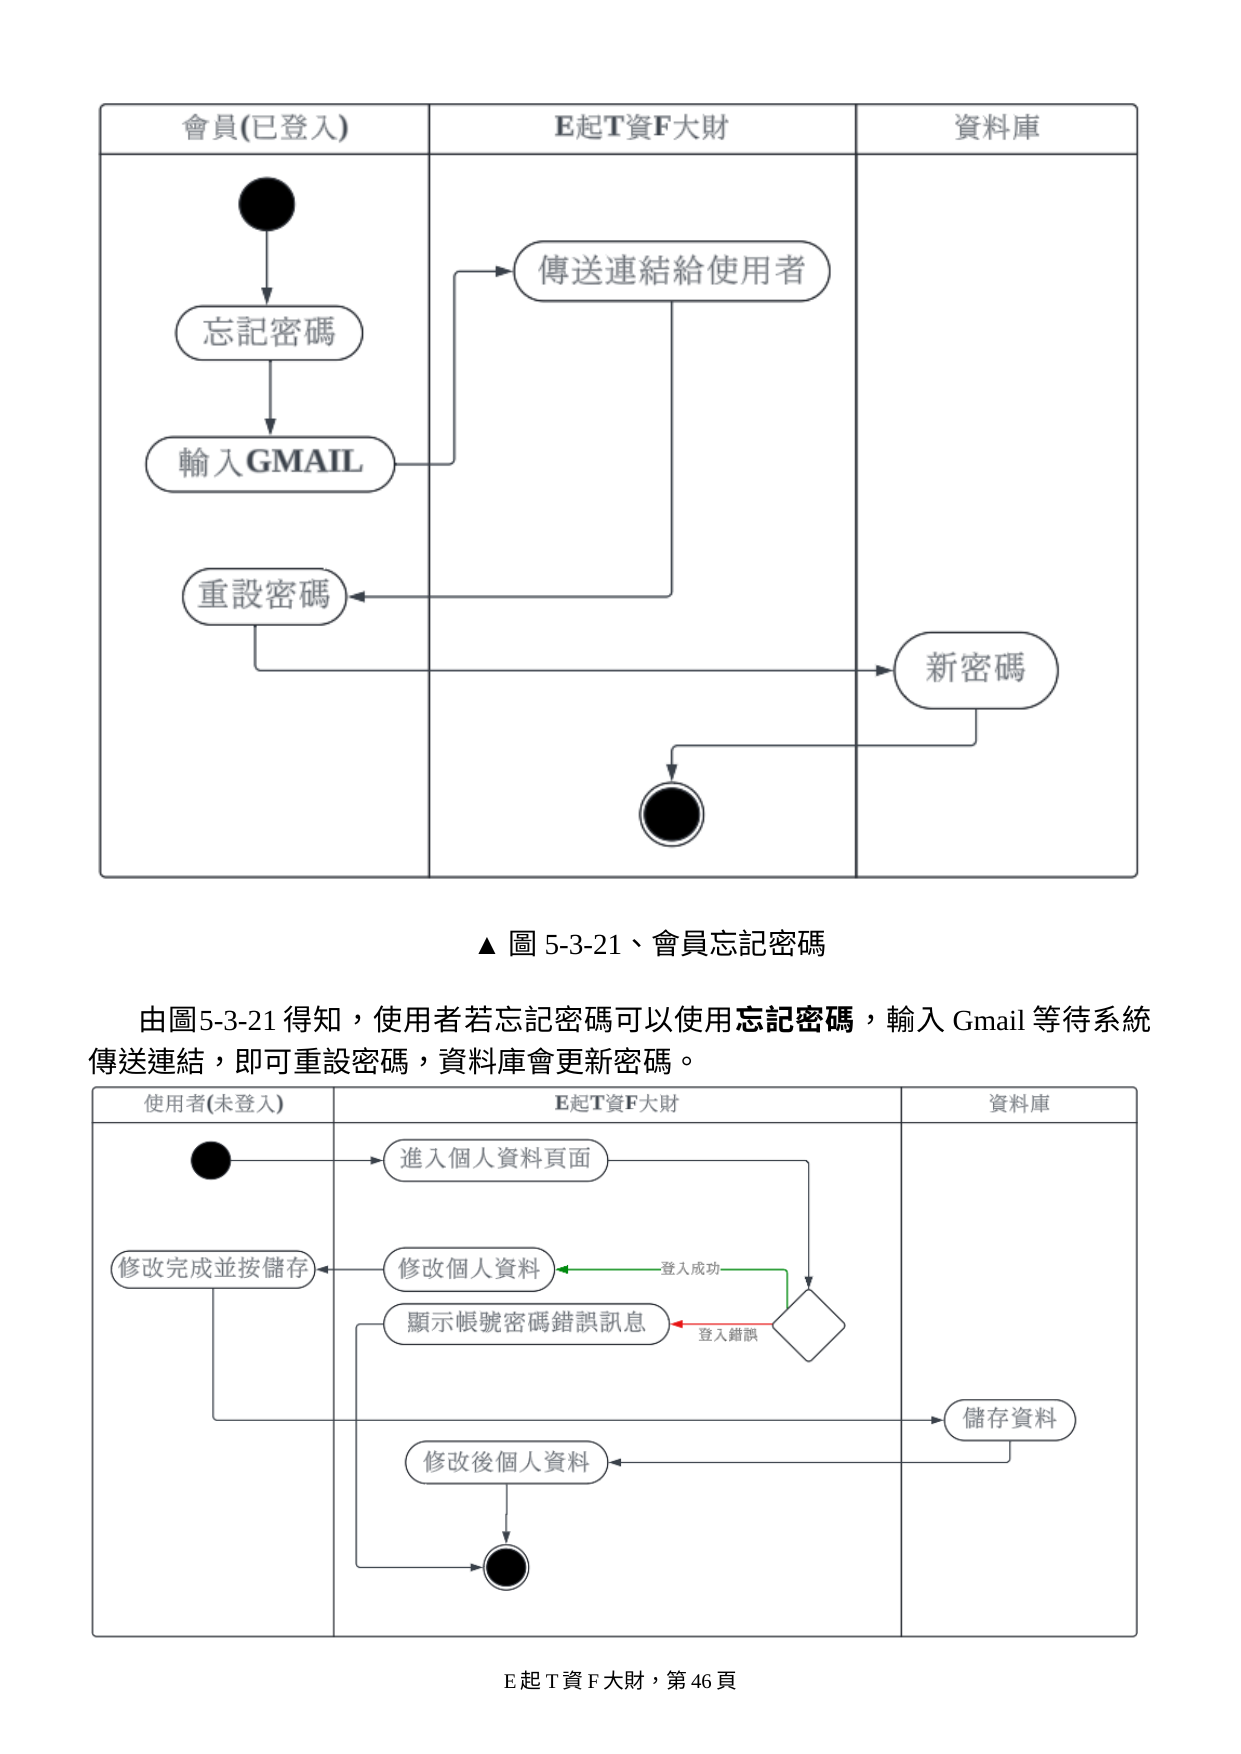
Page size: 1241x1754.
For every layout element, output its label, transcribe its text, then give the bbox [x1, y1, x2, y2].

text 由圖5-3-21得知，使用者若忘記密碼可以使用忘記密碼，輸入Gmail等待系統傳送連結，即可重設密碼，資料庫會更新密碼。 [89, 997, 1152, 1081]
text ▲ 圖 5-3-21、會員忘記密碼 [89, 921, 1152, 963]
picture [88, 102, 1152, 888]
picture [88, 1081, 1152, 1645]
